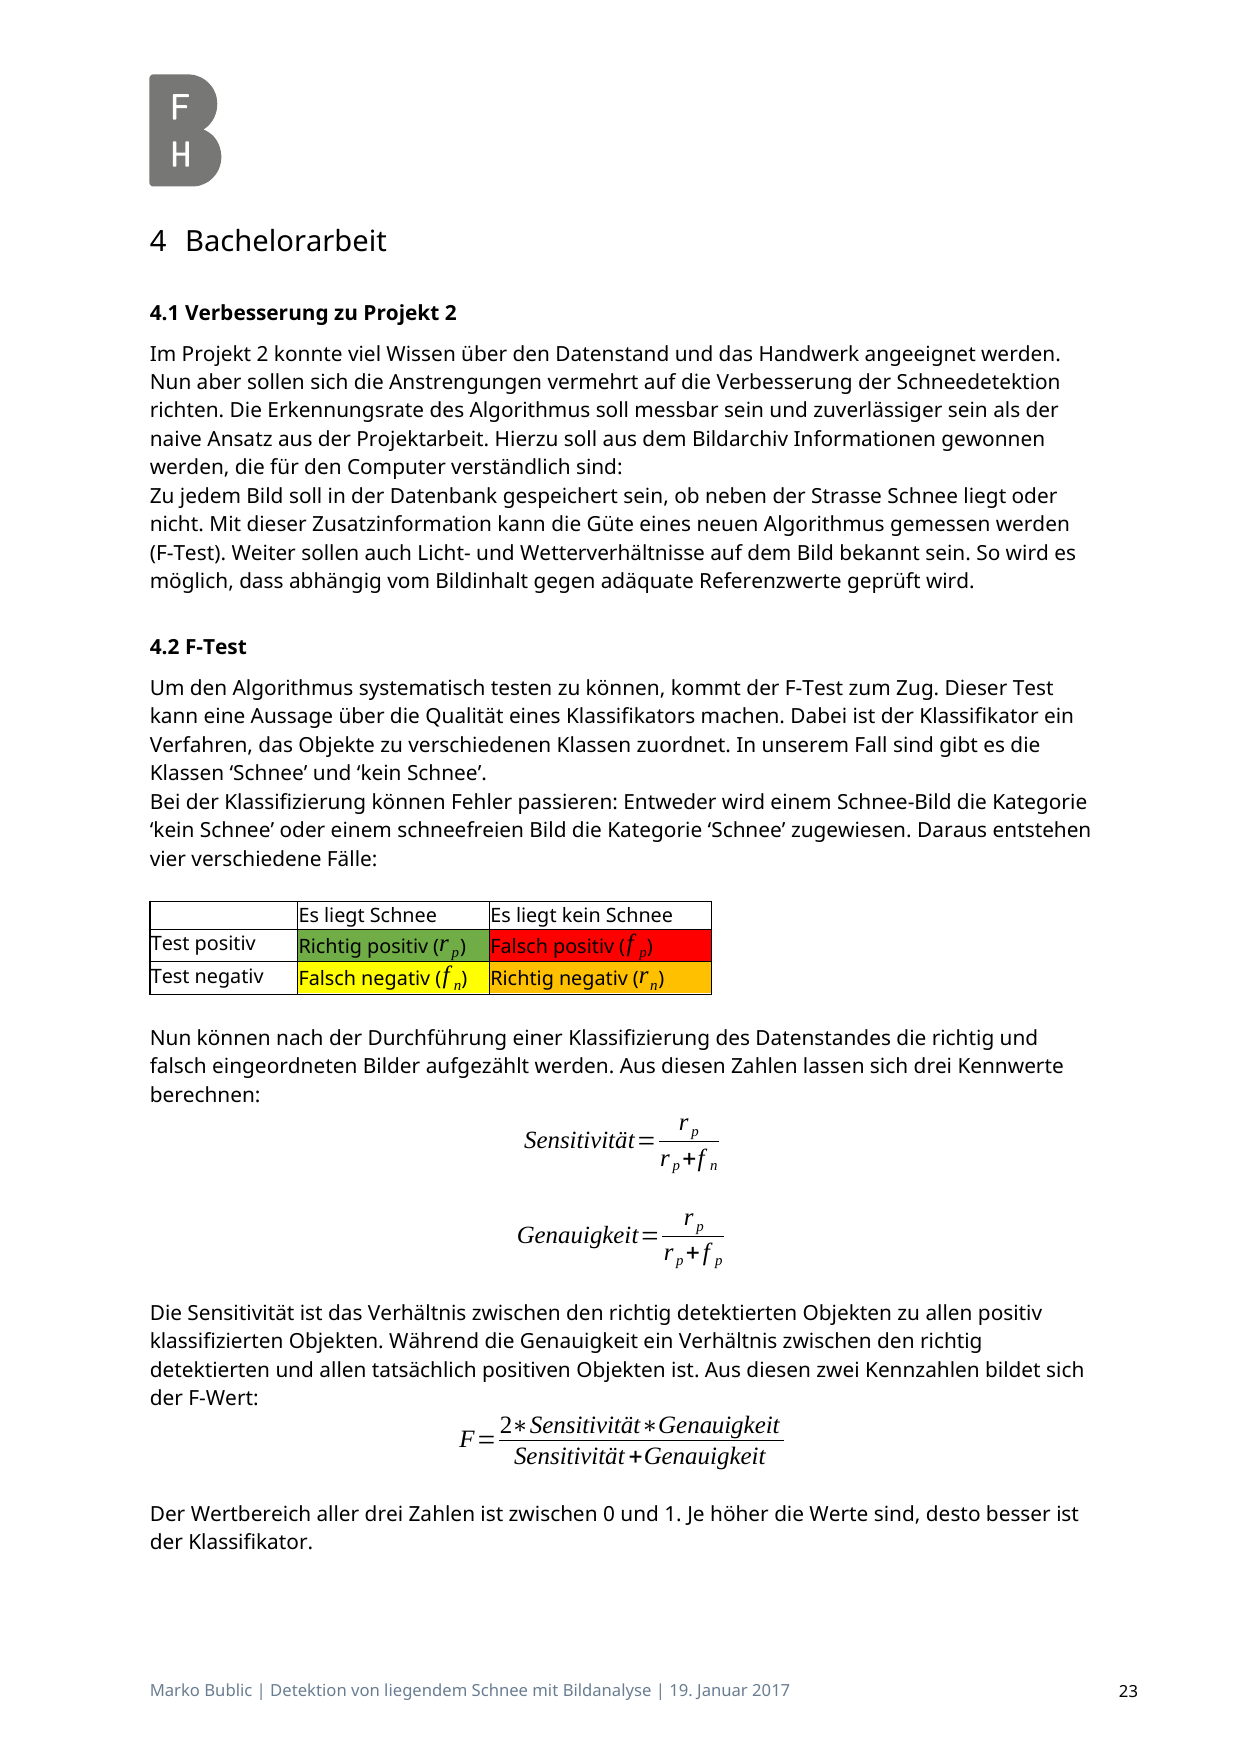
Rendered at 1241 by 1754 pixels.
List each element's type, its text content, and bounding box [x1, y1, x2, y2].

text Zu jedem Bild soll in der Datenbank gespeichert sein, ob neben der Strasse Schnee liegt oder nicht. Mit dieser Zusatzinformation kann die Güte eines neuen Algorithmus gemessen werden (F-Test). Weiter sollen auch Licht- und Wetterverhältnisse auf dem Bild bekannt sein. So wird es möglich, dass abhängig vom Bildinhalt gegen adäquate Referenzwerte geprüft wird. [149, 481, 1093, 595]
table_cell Falsch positiv () [490, 930, 711, 961]
text Um den Algorithmus systematisch testen zu können, kommt der F-Test zum Zug. Dieser Test kann eine Aussage über die Qualität eines Klassifikators machen. Dabei ist der Klassifikator ein Verfahren, das Objekte zu verschiedenen Klassen zuordnet. In unserem Fall sind gibt es die Klassen ‘Schnee’ und ‘kein Schnee’. [149, 673, 1093, 787]
table_cell Test negativ [151, 962, 297, 993]
table_header Es liegt Schnee [298, 902, 489, 929]
table_header Es liegt kein Schnee [490, 902, 711, 929]
table_cell Test positiv [151, 930, 297, 961]
text Nun können nach der Durchführung einer Klassifizierung des Datenstandes die richtig und falsch eingeordneten Bilder aufgezählt werden. Aus diesen Zahlen lassen sich drei Kennwerte berechnen: [149, 1023, 1093, 1108]
text Die Sensitivität ist das Verhältnis zwischen den richtig detektierten Objekten zu allen positiv klassifizierten Objekten. Während die Genauigkeit ein Verhältnis zwischen den richtig detektierten und allen tatsächlich positiven Objekten ist. Aus diesen zwei Kennzahlen bildet sich der F-Wert: [149, 1298, 1093, 1412]
text Im Projekt 2 konnte viel Wissen über den Datenstand und das Handwerk angeeignet werden. Nun aber sollen sich die Anstrengungen vermehrt auf die Verbesserung der Schneedetektion richten. Die Erkennungsrate des Algorithmus soll messbar sein und zuverlässiger sein als der naive Ansatz aus der Projektarbeit. Hierzu soll aus dem Bildarchiv Informationen gewonnen werden, die für den Computer verständlich sind: [149, 339, 1093, 481]
table_cell Richtig negativ () [490, 962, 711, 993]
table_cell Falsch negativ () [298, 962, 489, 993]
subtitle Bachelorarbeit [149, 221, 1093, 260]
subtitle Verbesserung zu Projekt 2 [149, 298, 1093, 326]
text Der Wertbereich aller drei Zahlen ist zwischen 0 und 1. Je höher die Werte sind, desto besser ist der Klassifikator. [149, 1499, 1093, 1556]
table_header [151, 902, 297, 929]
subtitle F-Test [149, 632, 1093, 661]
text Bei der Klassifizierung können Fehler passieren: Entweder wird einem Schnee-Bild die Kategorie ‘kein Schnee’ oder einem schneefreien Bild die Kategorie ‘Schnee’ zugewiesen. Daraus entstehen vier verschiedene Fälle: [149, 787, 1093, 872]
table_cell Richtig positiv () [298, 930, 489, 961]
